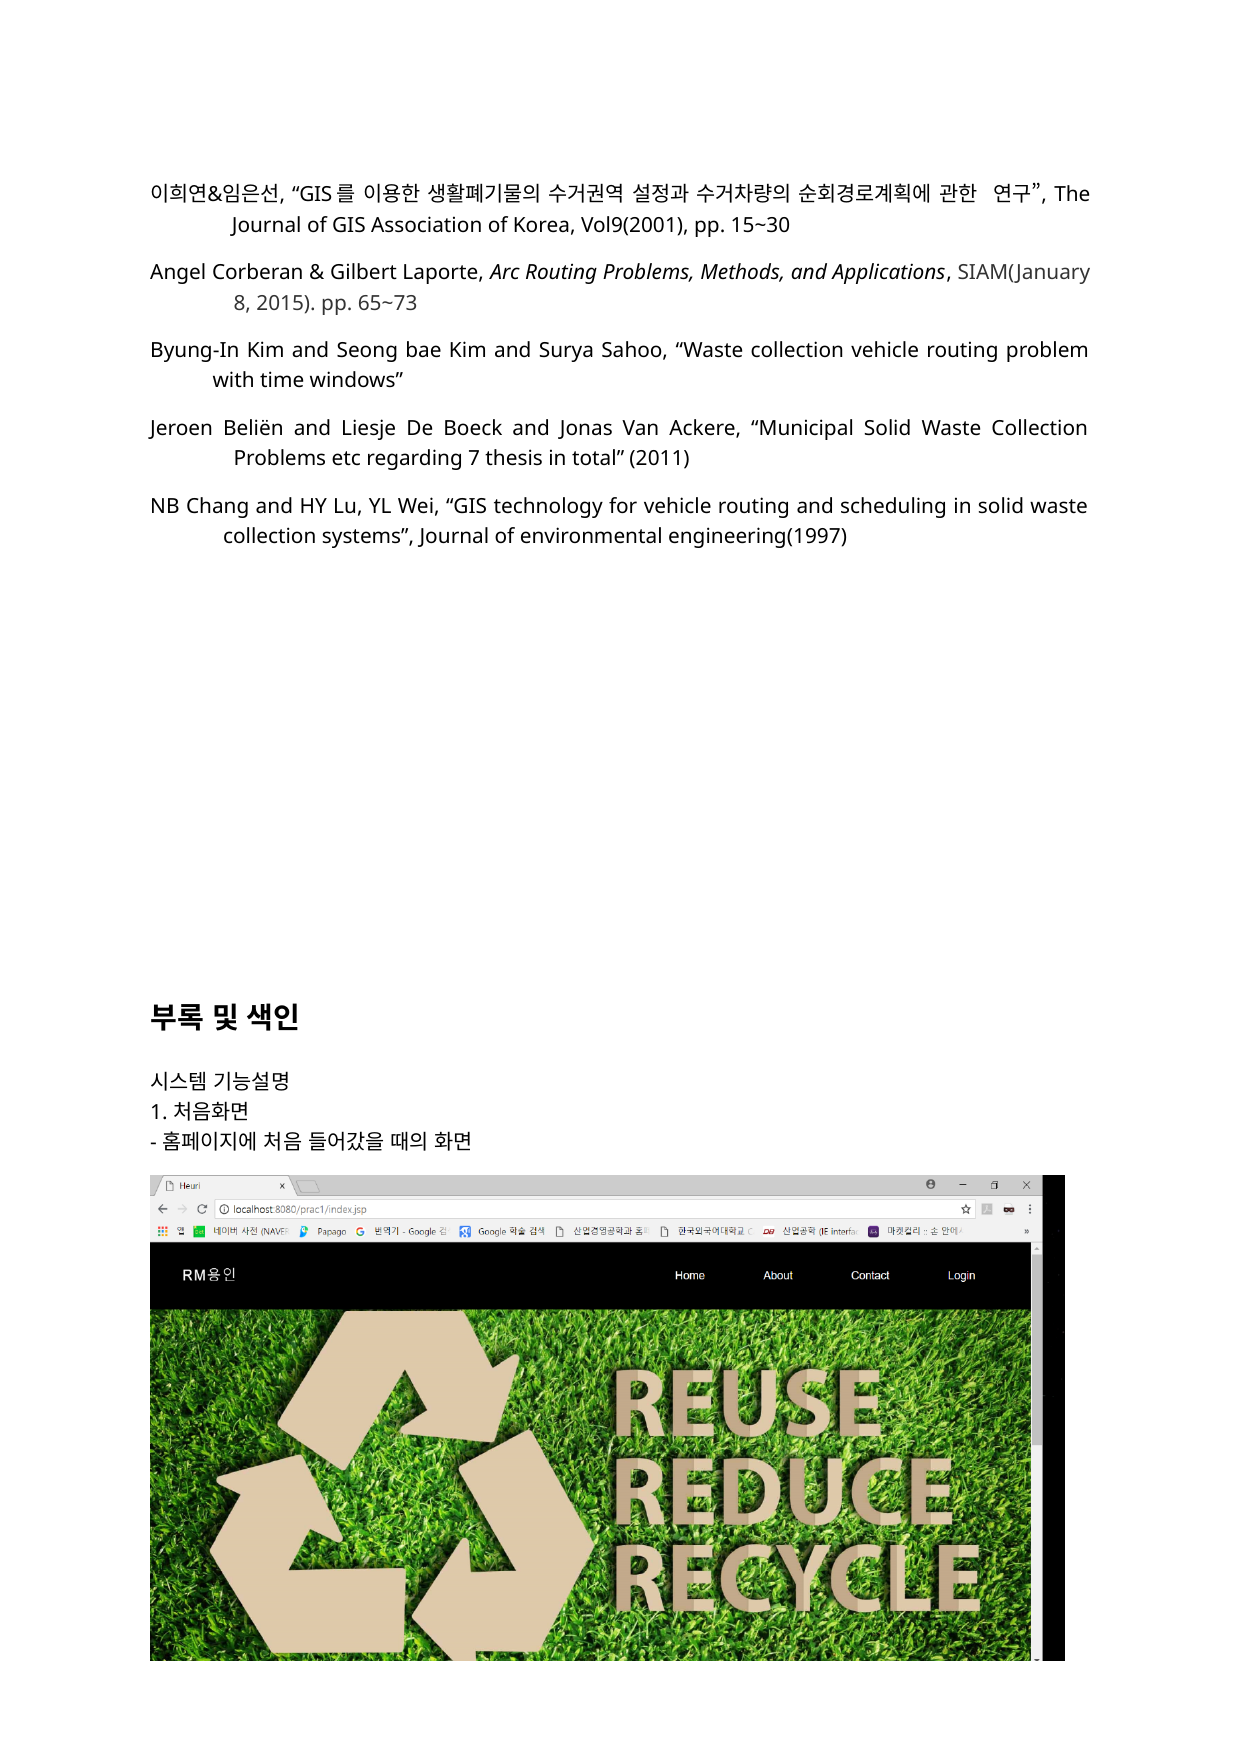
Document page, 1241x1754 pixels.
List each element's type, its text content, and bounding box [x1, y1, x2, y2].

text 1. 처음화면 [150, 1095, 1090, 1126]
text Angel Corberan & Gilbert Laporte, Arc Routing Problems, Methods, and Applications, SIAM(January 8, 2015). pp. 65~73 [150, 257, 1090, 316]
text 이희연&임은선, “GIS를 이용한 생활폐기물의 수거권역 설정과 수거차량의 순회경로계획에 관한 연구”, The Journal of GIS Association of Korea, Vol9(2001), pp. 15~30 [150, 177, 1090, 238]
text Jeroen Beliën and Liesje De Boeck and Jonas Van Ackere, “Municipal Solid Waste Collection Problems etc regarding 7 thesis in total” (2011) [150, 441, 1090, 472]
picture [150, 1175, 1065, 1661]
text NB Chang and HY Lu, YL Wei, “GIS technology for vehicle routing and scheduling in solid waste collection systems”, Journal of environmental engineering(1997) [150, 491, 1090, 550]
text 시스템 기능설명 [150, 1065, 1090, 1095]
text - 홈페이지에 처음 들어갔을 때의 화면 [150, 1126, 1090, 1156]
text 부록 및 색인 [150, 994, 1090, 1037]
text Byung-In Kim and Seong bae Kim and Surya Sahoo, “Waste collection vehicle routing problem with time windows” [150, 335, 1090, 394]
